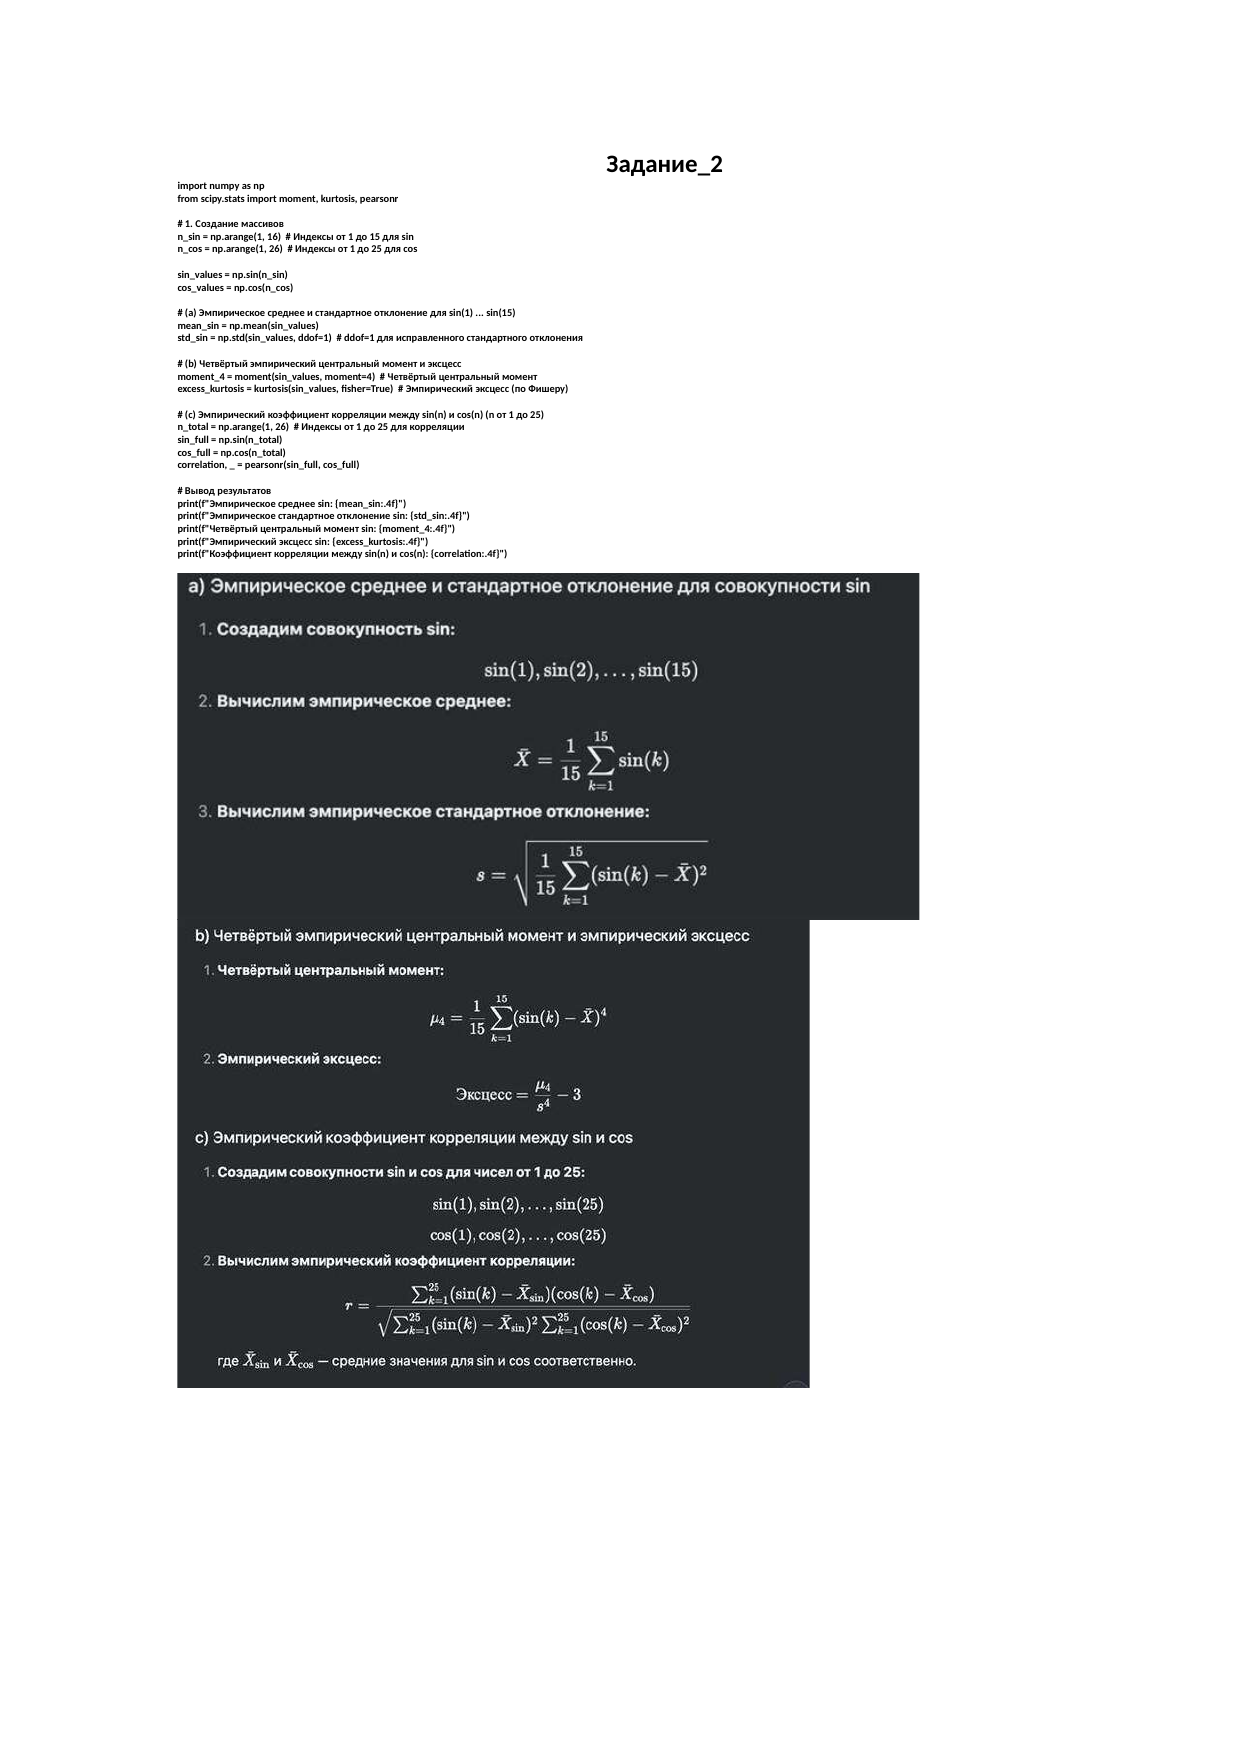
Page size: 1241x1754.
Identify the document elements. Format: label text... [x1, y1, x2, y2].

text # (b) Четвёртый эмпирический центральный момент и эксцесс [177, 357, 1152, 370]
picture [177, 573, 920, 1388]
text Задание_2 [177, 149, 1152, 179]
text mean_sin = np.mean(sin_values) [177, 319, 1152, 332]
text # 1. Создание массивов [177, 217, 1152, 230]
text # (c) Эмпирический коэффициент корреляции между sin(n) и cos(n) (n от 1 до 25) [177, 408, 1152, 421]
text # (a) Эмпирическое среднее и стандартное отклонение для sin(1) ... sin(15) [177, 306, 1152, 319]
text sin_full = np.sin(n_total) [177, 433, 1152, 446]
text sin_values = np.sin(n_sin) [177, 268, 1152, 281]
text cos_full = np.cos(n_total) [177, 446, 1152, 459]
text import numpy as np [177, 179, 1152, 192]
text n_sin = np.arange(1, 16) # Индексы от 1 до 15 для sin [177, 230, 1152, 243]
text print(f"Четвёртый центральный момент sin: {moment_4:.4f}") [177, 522, 1152, 535]
text excess_kurtosis = kurtosis(sin_values, fisher=True) # Эмпирический эксцесс (по Фишеру) [177, 382, 1152, 395]
text print(f"Эмпирический эксцесс sin: {excess_kurtosis:.4f}") [177, 535, 1152, 548]
text print(f"Эмпирическое стандартное отклонение sin: {std_sin:.4f}") [177, 509, 1152, 522]
text # Вывод результатов [177, 484, 1152, 497]
